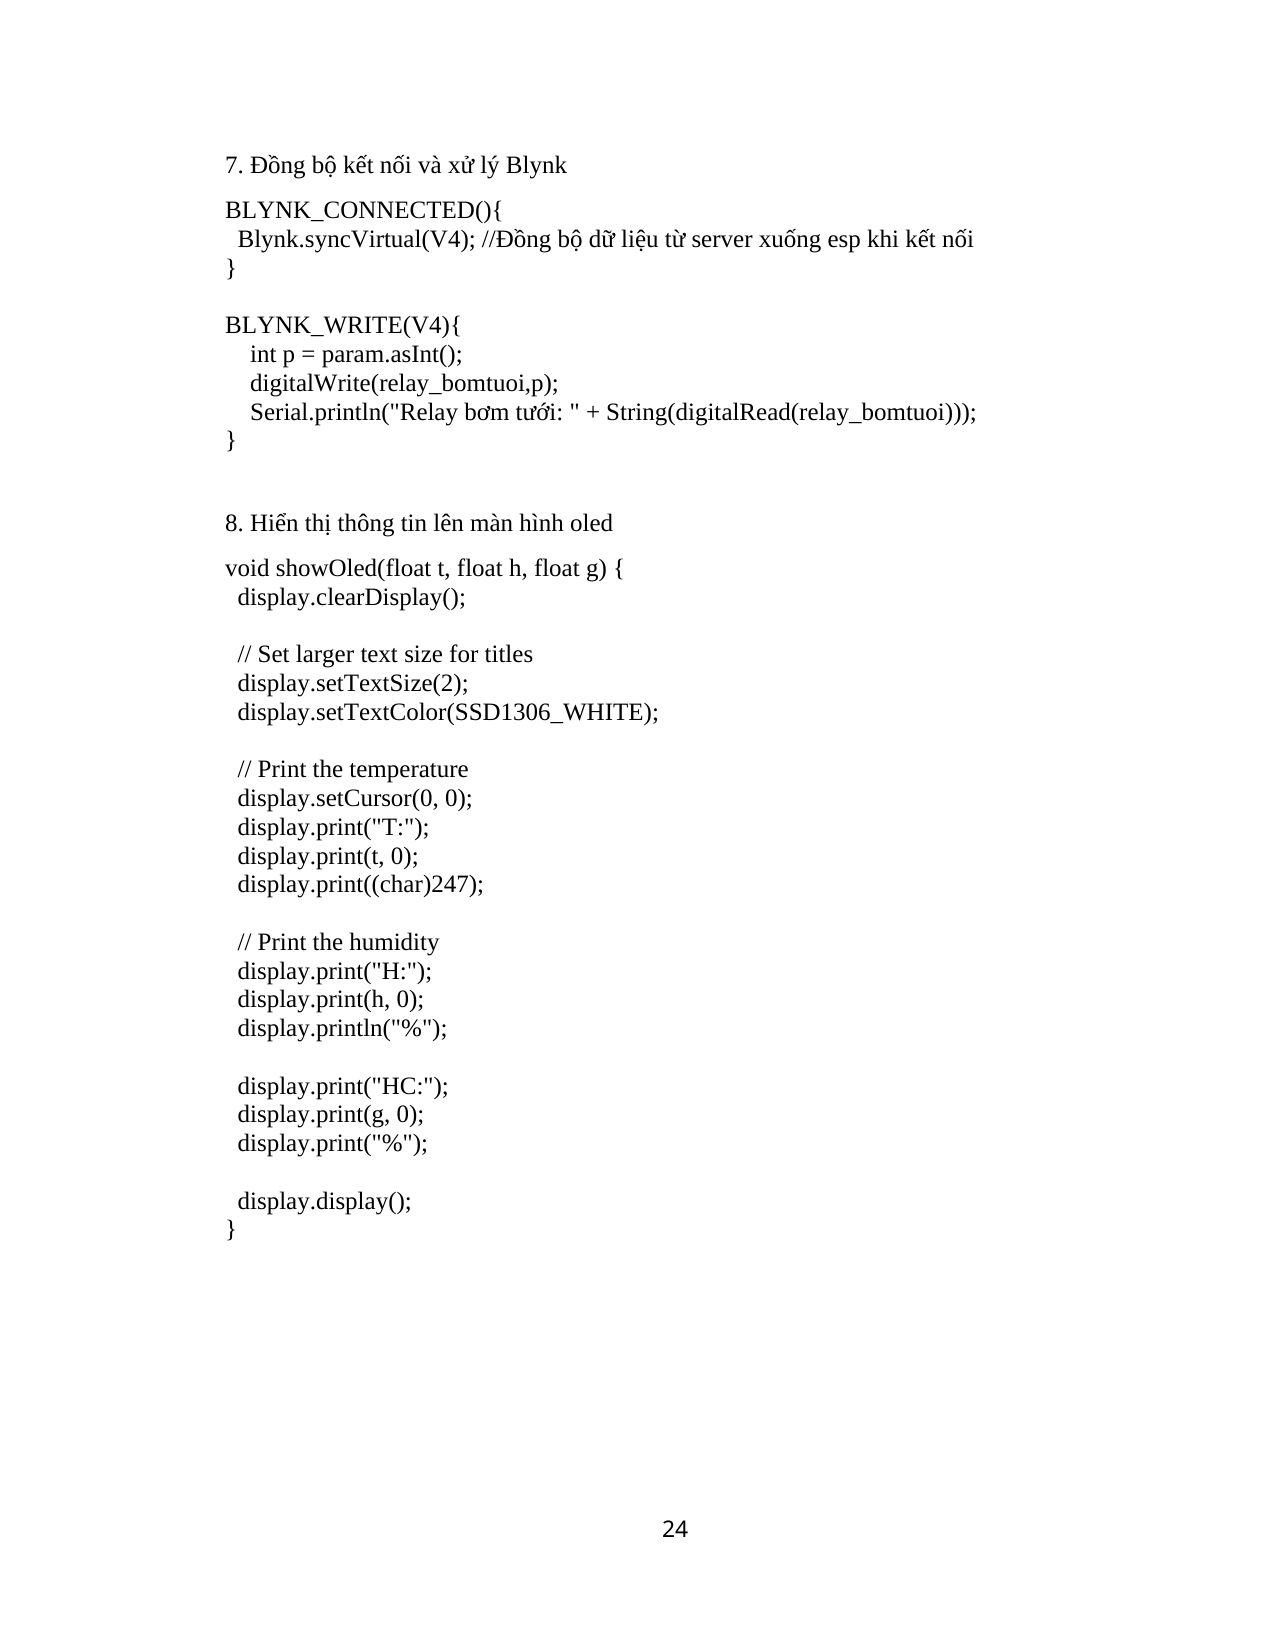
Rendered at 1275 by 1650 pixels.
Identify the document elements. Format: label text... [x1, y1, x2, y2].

text display.print("H:"); [225, 956, 1125, 984]
text void showOled(float t, float h, float g) { [225, 553, 1125, 582]
text display.setCursor(0, 0); [225, 783, 1125, 812]
text int p = param.asInt(); [225, 339, 1125, 368]
text display.print((char)247); [225, 869, 1125, 898]
text display.println("%"); [225, 1013, 1125, 1042]
text // Print the humidity [225, 927, 1125, 956]
text display.setTextSize(2); [225, 668, 1125, 697]
text BLYNK_CONNECTED(){ [225, 195, 1125, 224]
text 7. Đồng bộ kết nối và xử lý Blynk [225, 150, 1125, 179]
text } [225, 1214, 1125, 1243]
text // Set larger text size for titles [225, 639, 1125, 668]
text display.print("HC:"); [225, 1071, 1125, 1099]
text display.print(g, 0); [225, 1099, 1125, 1128]
text 8. Hiển thị thông tin lên màn hình oled [225, 508, 1125, 537]
text display.print("T:"); [225, 812, 1125, 841]
text } [225, 425, 1125, 454]
text Serial.println("Relay bơm tưới: " + String(digitalRead(relay_bomtuoi))); [225, 397, 1125, 425]
text display.print("%"); [225, 1128, 1125, 1157]
text // Print the temperature [225, 754, 1125, 783]
text display.print(h, 0); [225, 984, 1125, 1013]
text display.print(t, 0); [225, 841, 1125, 869]
text display.display(); [225, 1186, 1125, 1214]
text } [225, 253, 1125, 282]
text display.clearDisplay(); [225, 582, 1125, 611]
text display.setTextColor(SSD1306_WHITE); [225, 697, 1125, 726]
text BLYNK_WRITE(V4){ [225, 310, 1125, 339]
text digitalWrite(relay_bomtuoi,p); [225, 368, 1125, 397]
text Blynk.syncVirtual(V4); //Đồng bộ dữ liệu từ server xuống esp khi kết nối [225, 224, 1125, 253]
